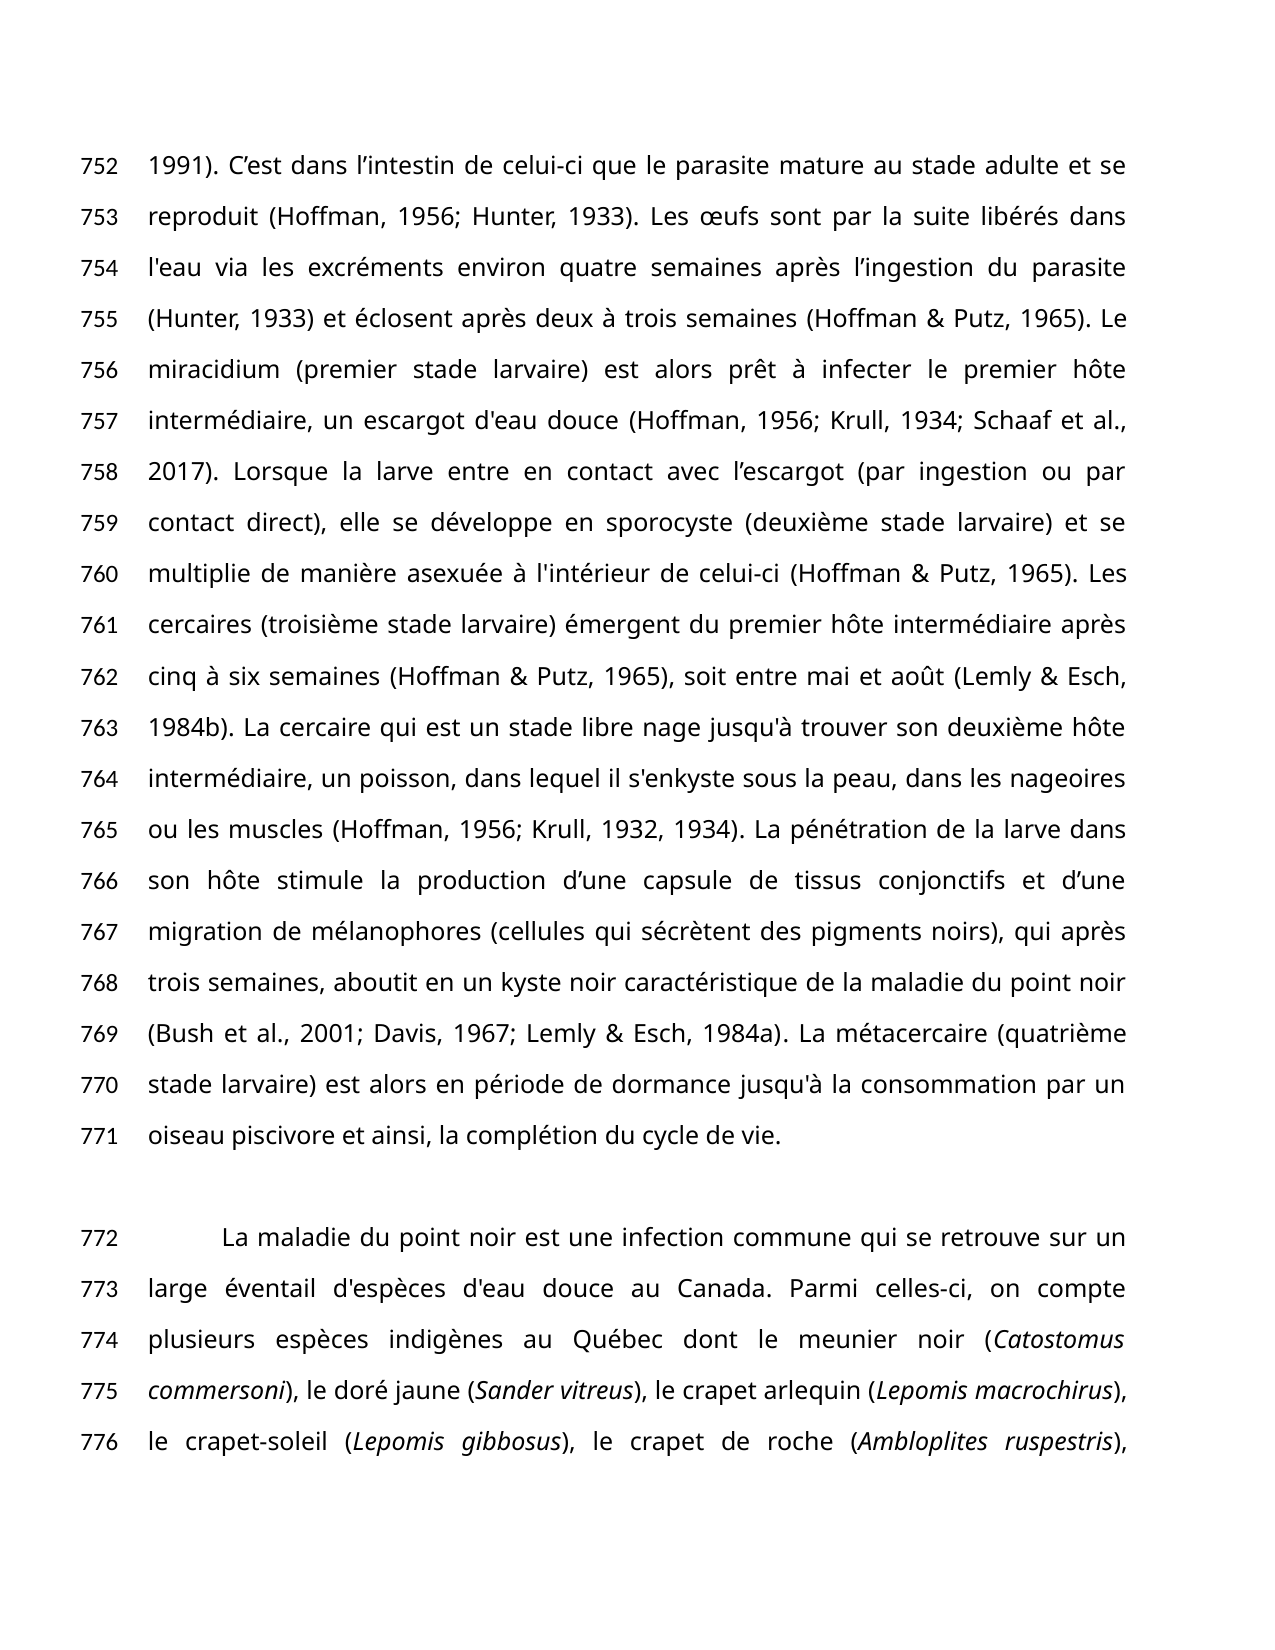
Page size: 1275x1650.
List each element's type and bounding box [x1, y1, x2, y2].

text [148, 148, 1127, 1152]
text [148, 1219, 1127, 1458]
